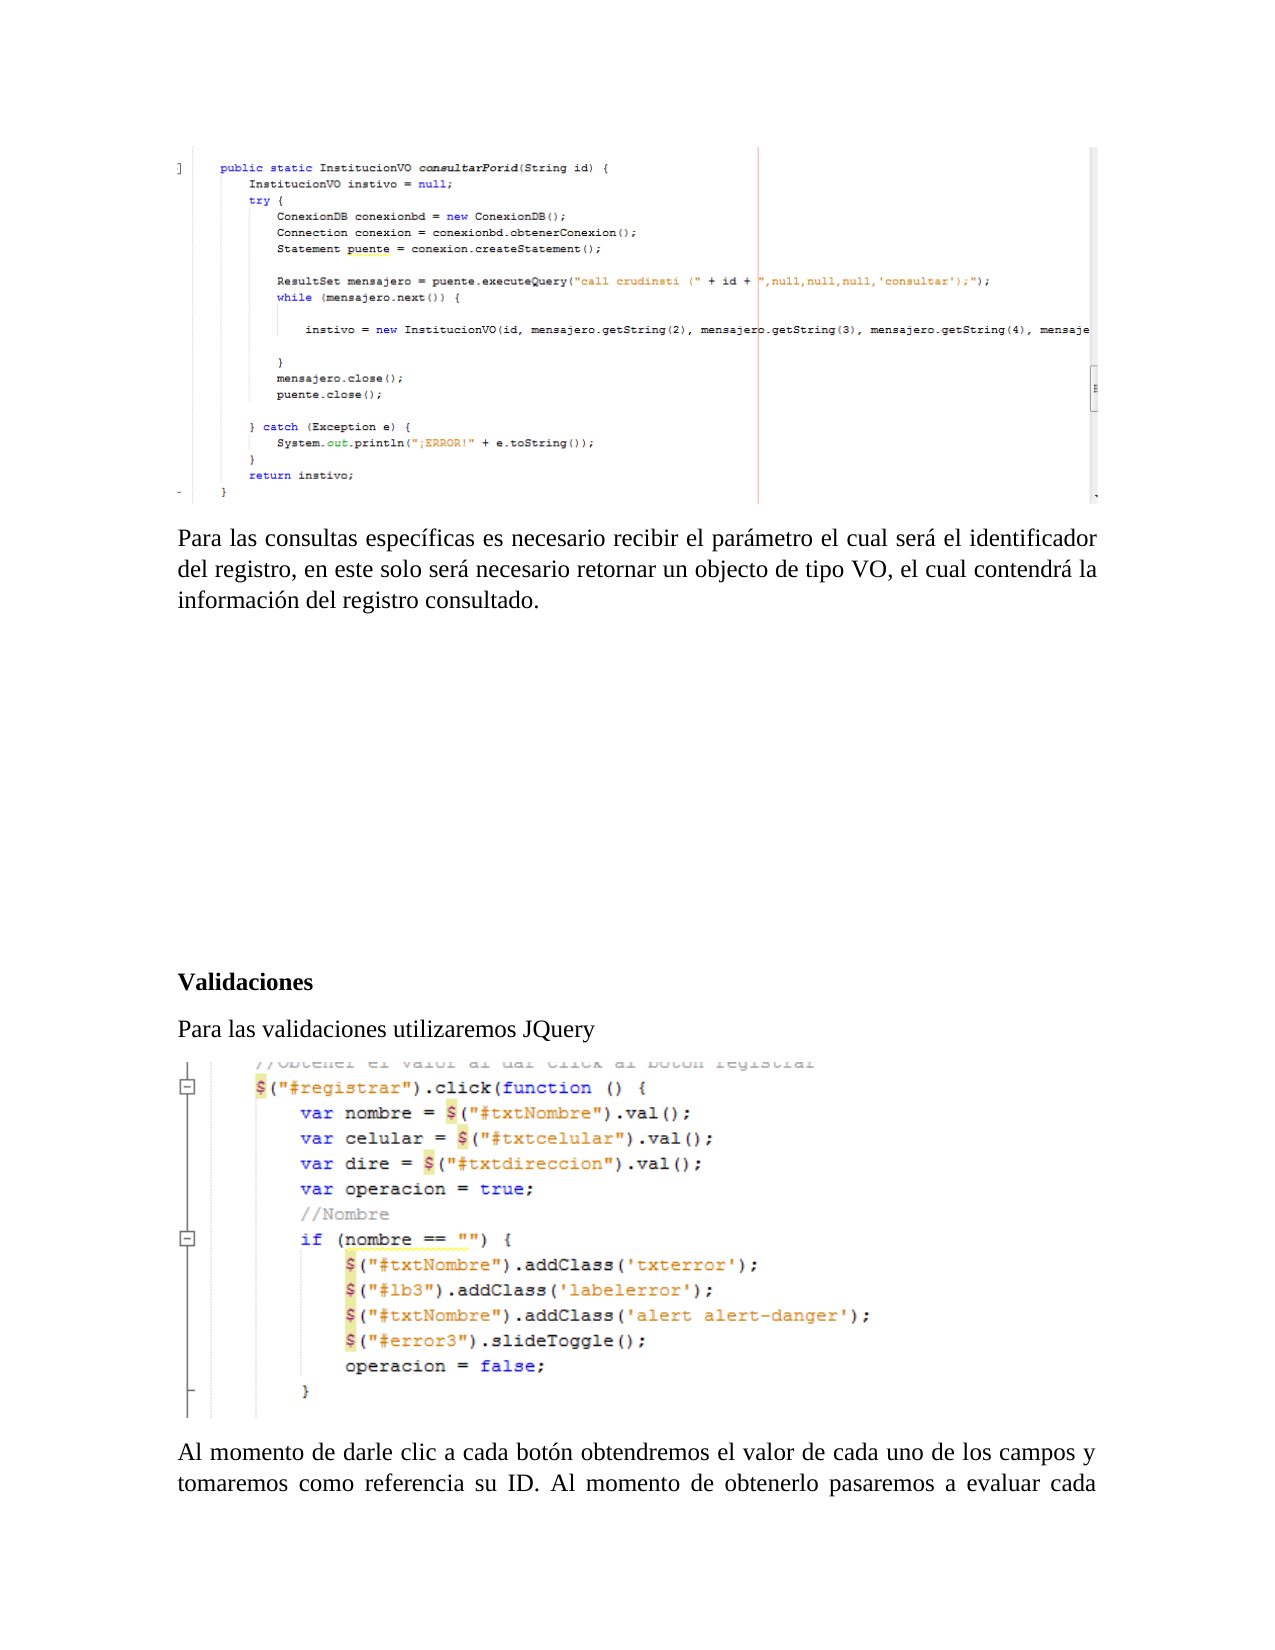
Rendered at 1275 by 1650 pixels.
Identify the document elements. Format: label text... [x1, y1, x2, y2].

text Para las consultas específicas es necesario recibir el parámetro el cual será el identificador del registro, en este solo será necesario retornar un objecto de tipo VO, el cual contendrá la información del registro consultado. [177, 523, 1098, 614]
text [177, 1437, 1098, 1497]
picture [177, 147, 1098, 504]
text Para las validaciones utilizaremos JQuery [177, 1014, 1098, 1043]
picture [177, 1062, 1098, 1418]
text Validaciones [177, 967, 1098, 995]
